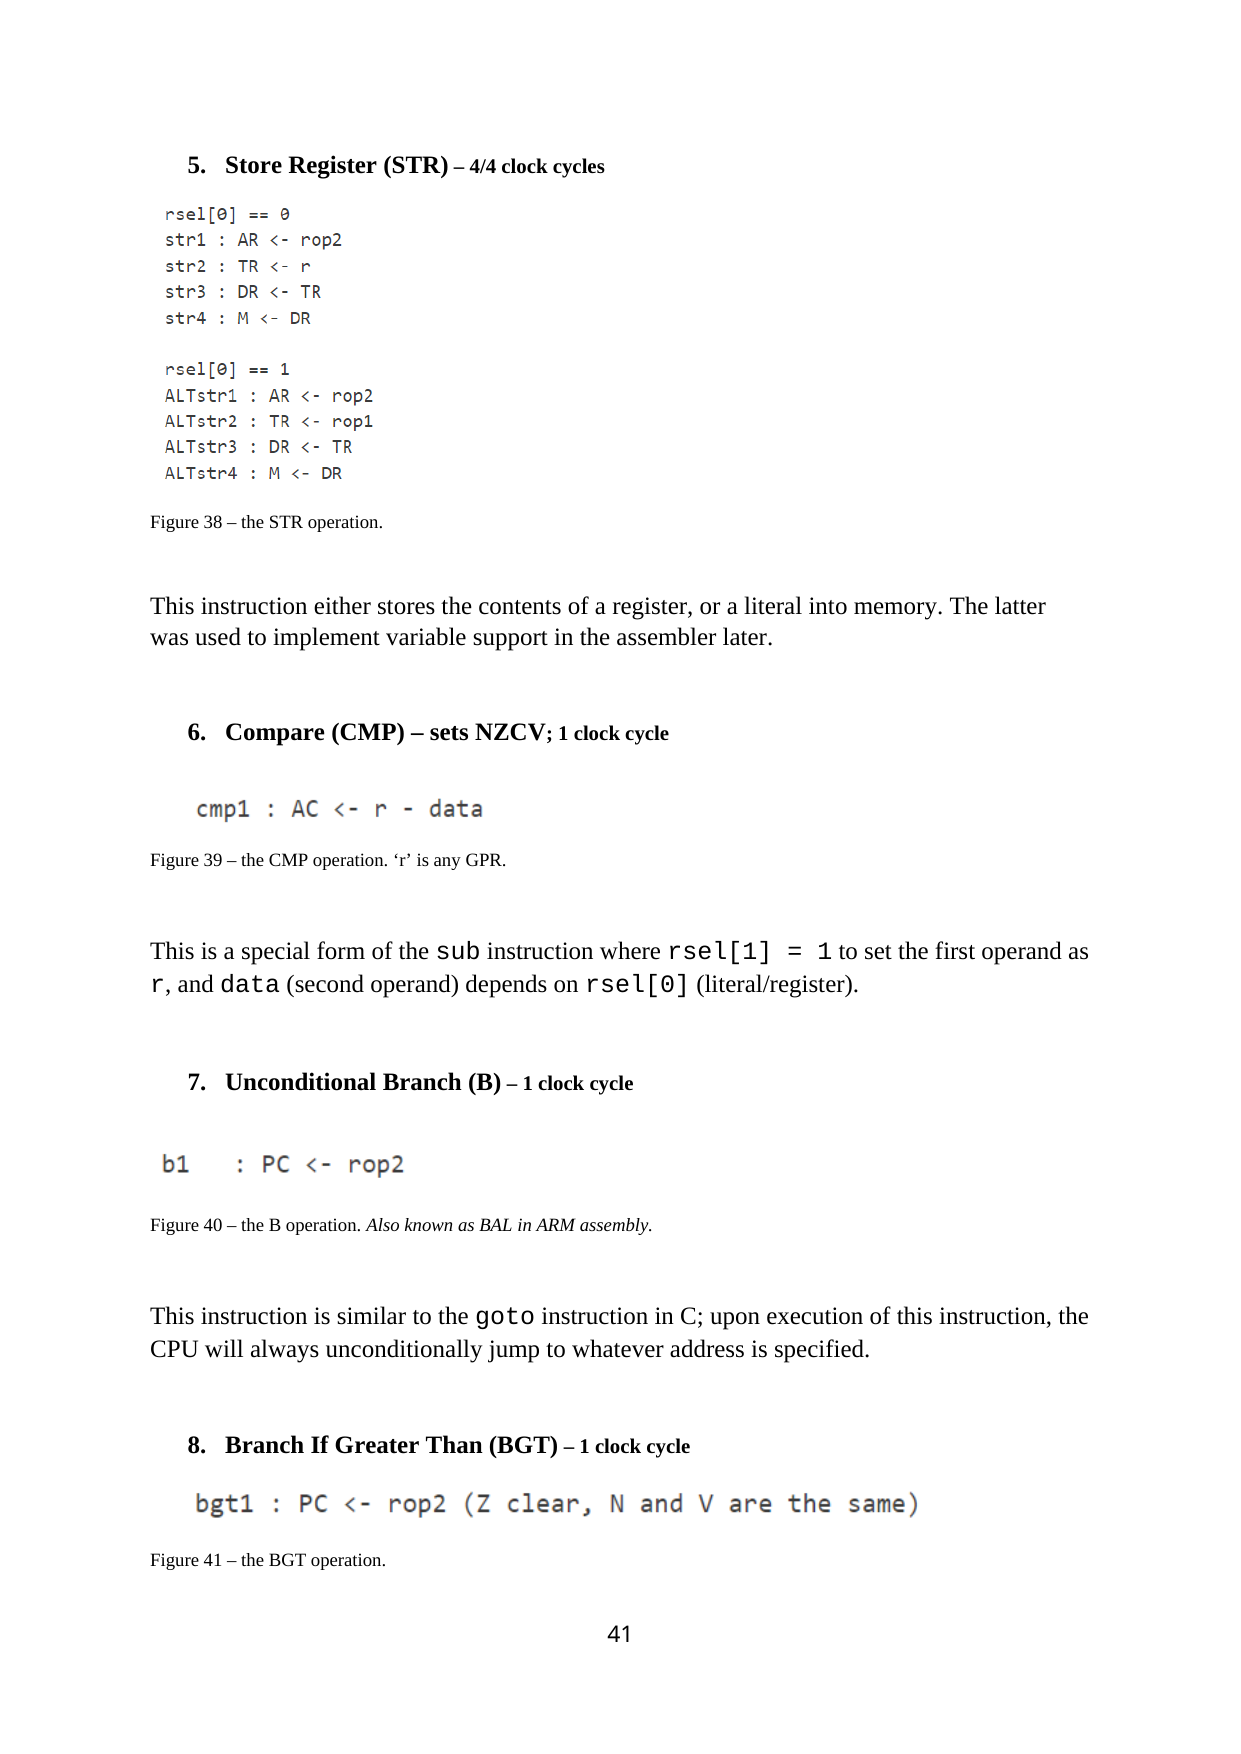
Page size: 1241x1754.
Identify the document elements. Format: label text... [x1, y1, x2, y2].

text Figure 41 – the BGT operation. [150, 1549, 1090, 1570]
text Figure 39 – the CMP operation. ‘r’ is any GPR. [150, 848, 1090, 870]
picture [187, 796, 505, 830]
list Store Register (STR) – 4/4 clock cycles [187, 150, 1090, 179]
picture [187, 1477, 941, 1530]
text This is a special form of the sub instruction where rsel[1] = 1 to set the first operand as r, and data (second operand) depends on rsel[0] (literal/register). [150, 936, 1090, 1000]
list Unconditional Branch (B) – 1 clock cycle [187, 1067, 1090, 1096]
list Branch If Greater Than (BGT) – 1 clock cycle [187, 1430, 1090, 1458]
picture [150, 1145, 456, 1195]
picture [150, 197, 747, 492]
text This instruction either stores the contents of a register, or a literal into memory. The latter was used to implement variable support in the assembler later. [150, 591, 1090, 651]
text This instruction is similar to the goto instruction in C; upon execution of this instruction, the CPU will always unconditionally jump to whatever address is specified. [150, 1301, 1090, 1363]
list Compare (CMP) – sets NZCV; 1 clock cycle [187, 717, 1090, 746]
text Figure 40 – the B operation. Also known as BAL in ARM assembly. [150, 1214, 1090, 1235]
text Figure 38 – the STR operation. [150, 511, 1090, 533]
